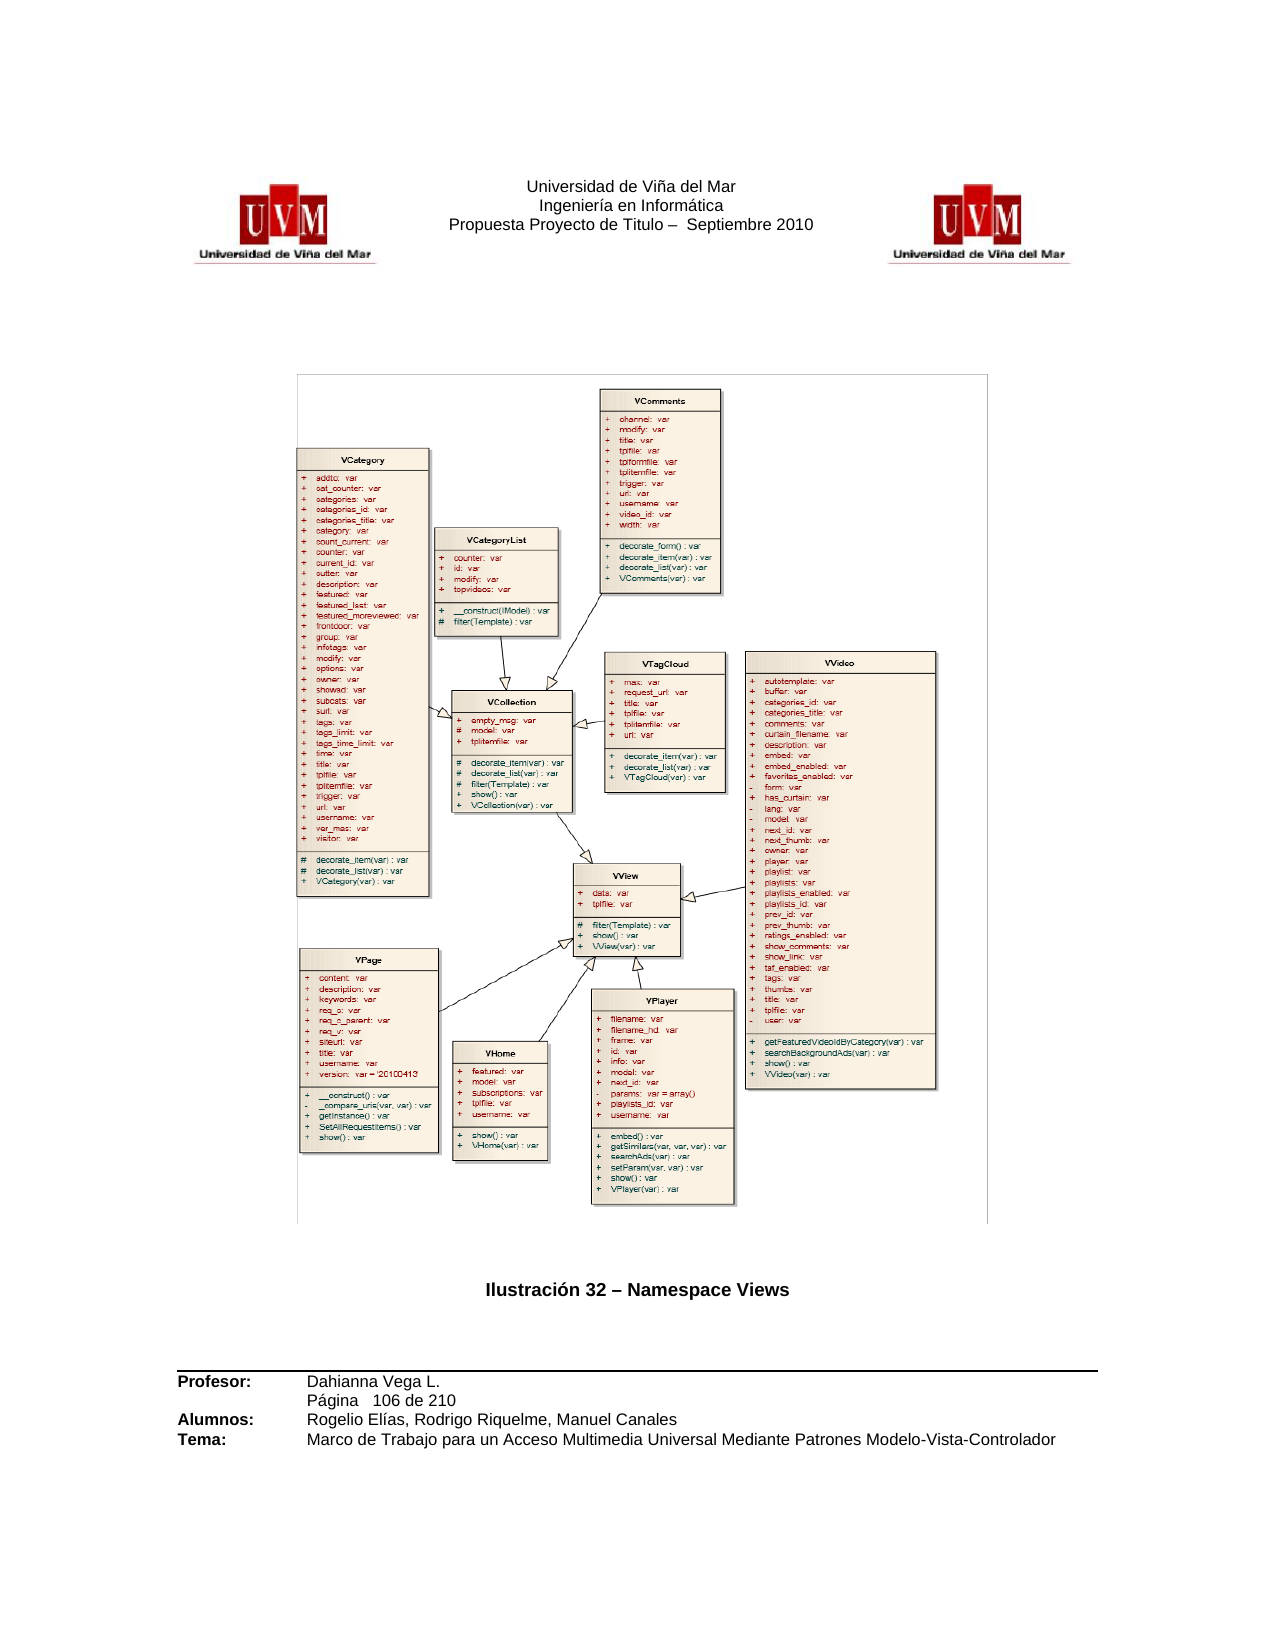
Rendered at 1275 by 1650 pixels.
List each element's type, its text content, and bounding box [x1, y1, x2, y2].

picture [267, 346, 1008, 1244]
picture [177, 176, 390, 267]
picture [871, 176, 1084, 267]
text Ilustración 32 – Namespace Views [177, 1279, 1098, 1301]
